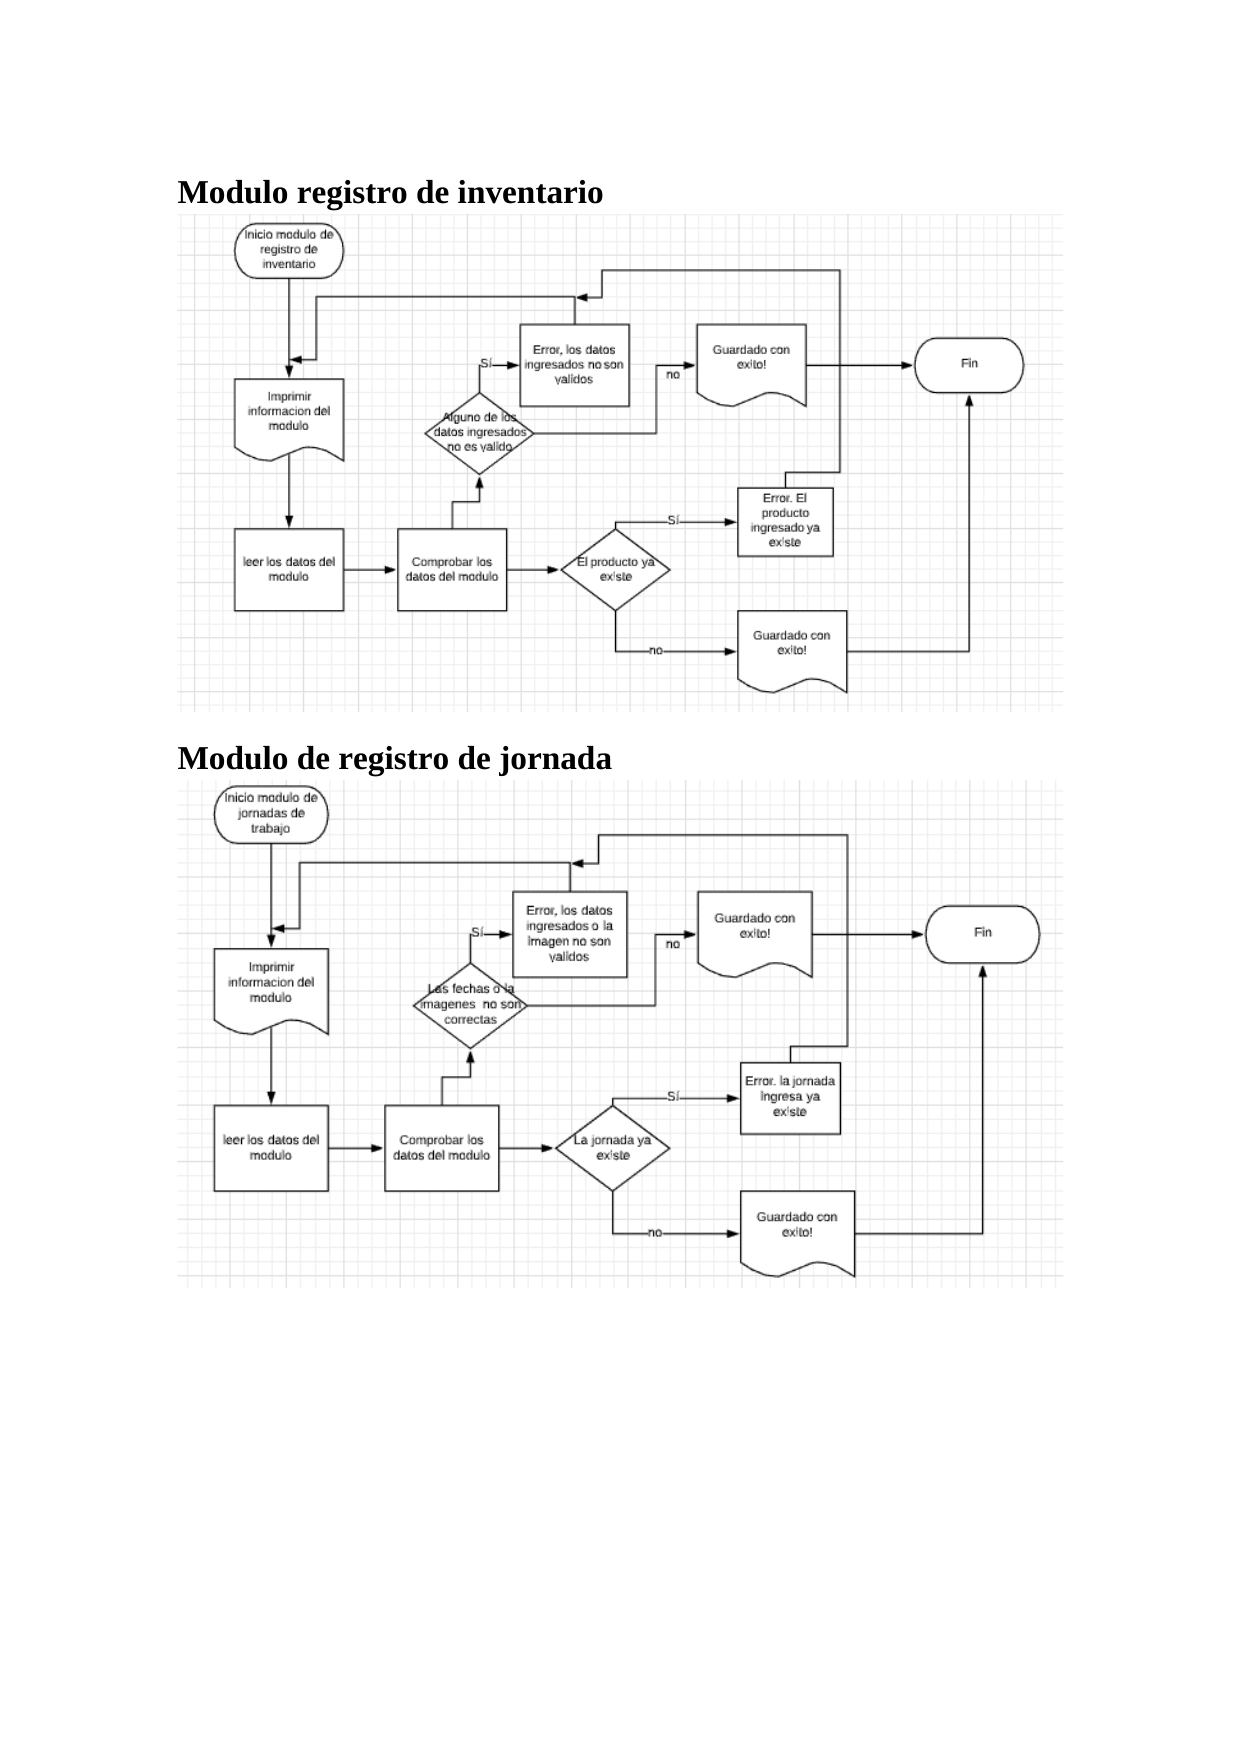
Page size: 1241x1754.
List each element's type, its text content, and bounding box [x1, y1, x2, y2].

subtitle Modulo de registro de jornada [177, 739, 1063, 777]
subtitle Modulo registro de inventario [177, 173, 1063, 211]
